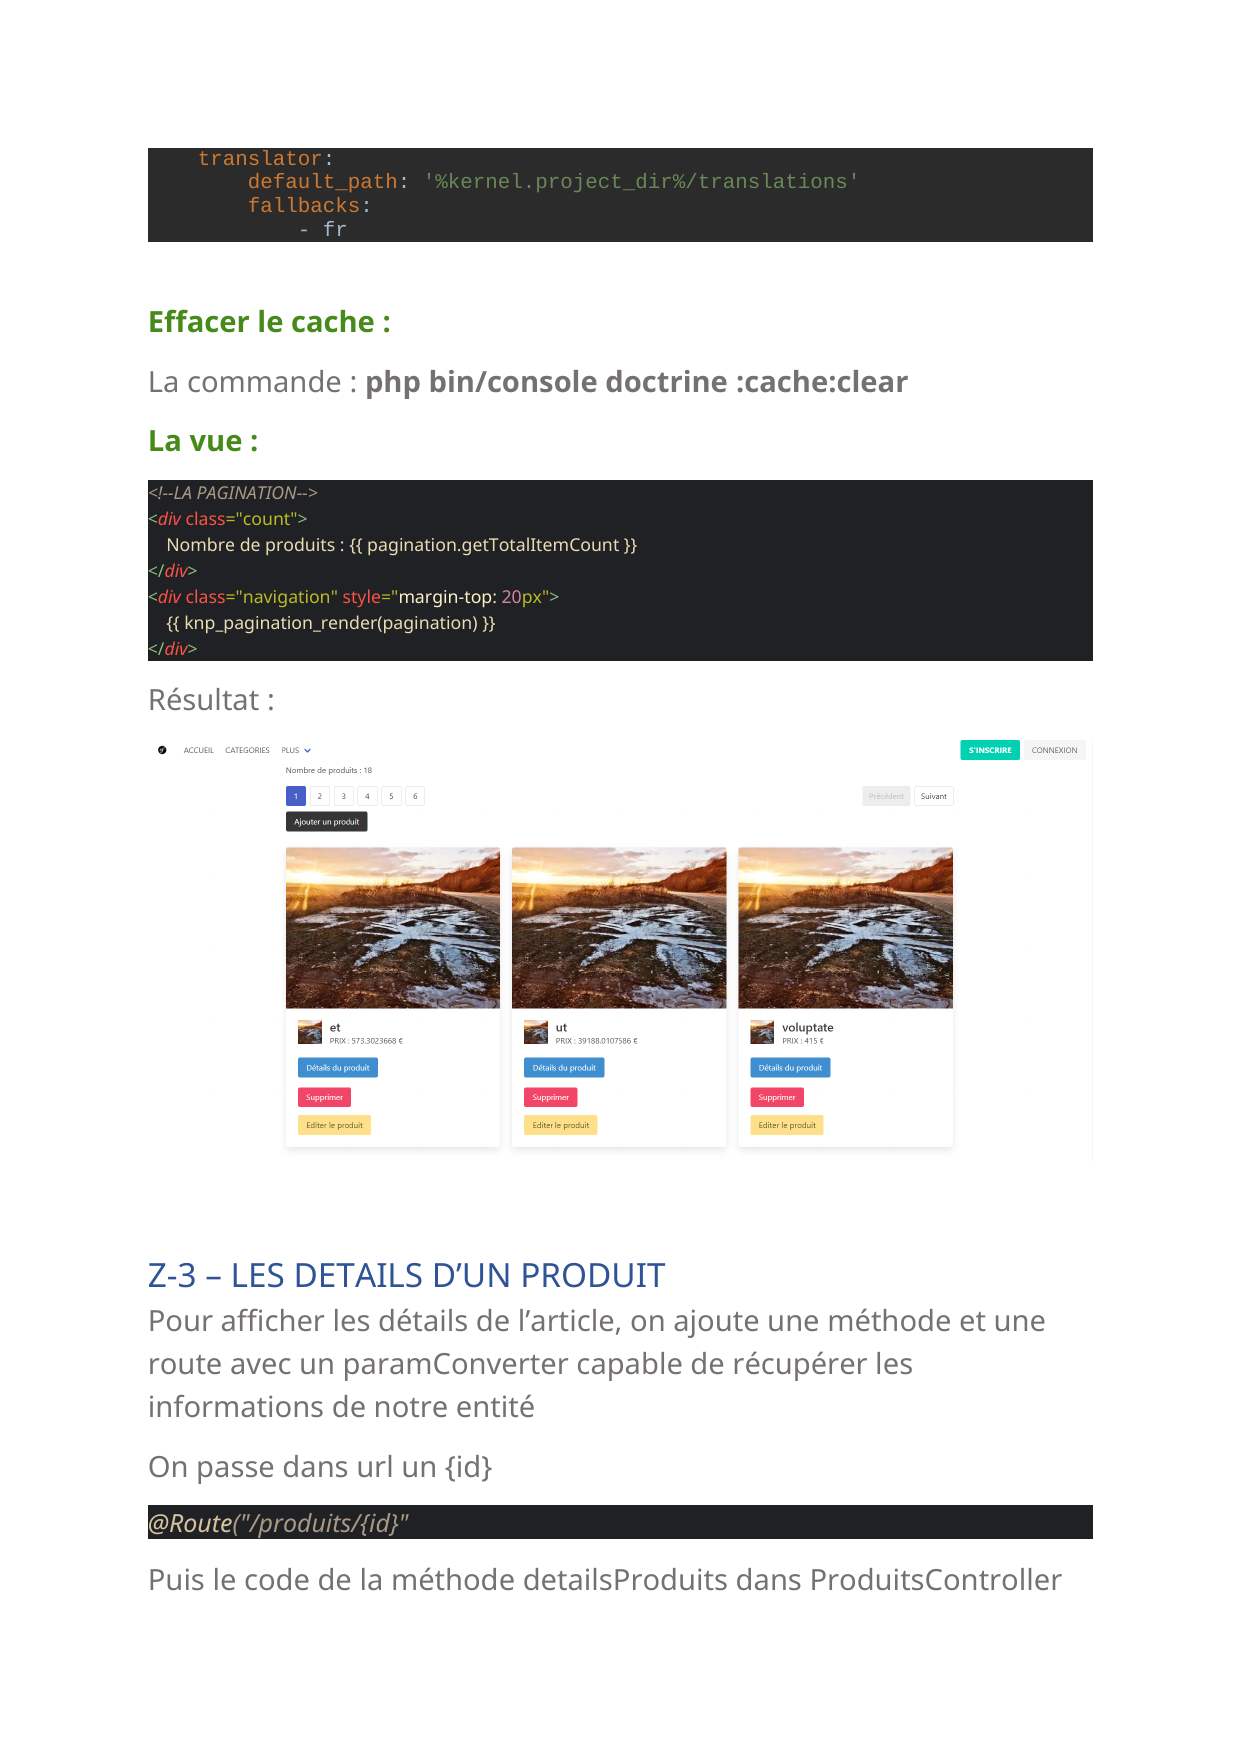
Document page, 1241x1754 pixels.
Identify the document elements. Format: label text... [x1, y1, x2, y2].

text On passe dans url un {id} [148, 1446, 1093, 1486]
text Résultat : [148, 679, 1093, 719]
text @Route("/produits/{id}" [148, 1505, 1093, 1539]
text La vue : [148, 421, 1093, 460]
text Effacer le cache : [148, 302, 1093, 341]
text Puis le code de la méthode detailsProduits dans ProduitsController [148, 1559, 1093, 1598]
text Pour afficher les détails de l’article, on ajoute une méthode et une route avec un paramConverter capable de récupérer les informations de notre entité [148, 1301, 1093, 1426]
text La commande : php bin/console doctrine :cache:clear [148, 361, 1093, 401]
text <!--LA PAGINATION--> <div class="count"> Nombre de produits : {{ pagination.getTotalItemCount }} </div> <div class="navigation" style="margin-top: 20px"> {{ knp_pagination_render(pagination) }} </div> [148, 480, 1093, 661]
picture [147, 738, 1093, 1161]
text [148, 148, 1093, 242]
subtitle Z-3 – LES DETAILS D’UN PRODUIT [148, 1252, 1093, 1297]
